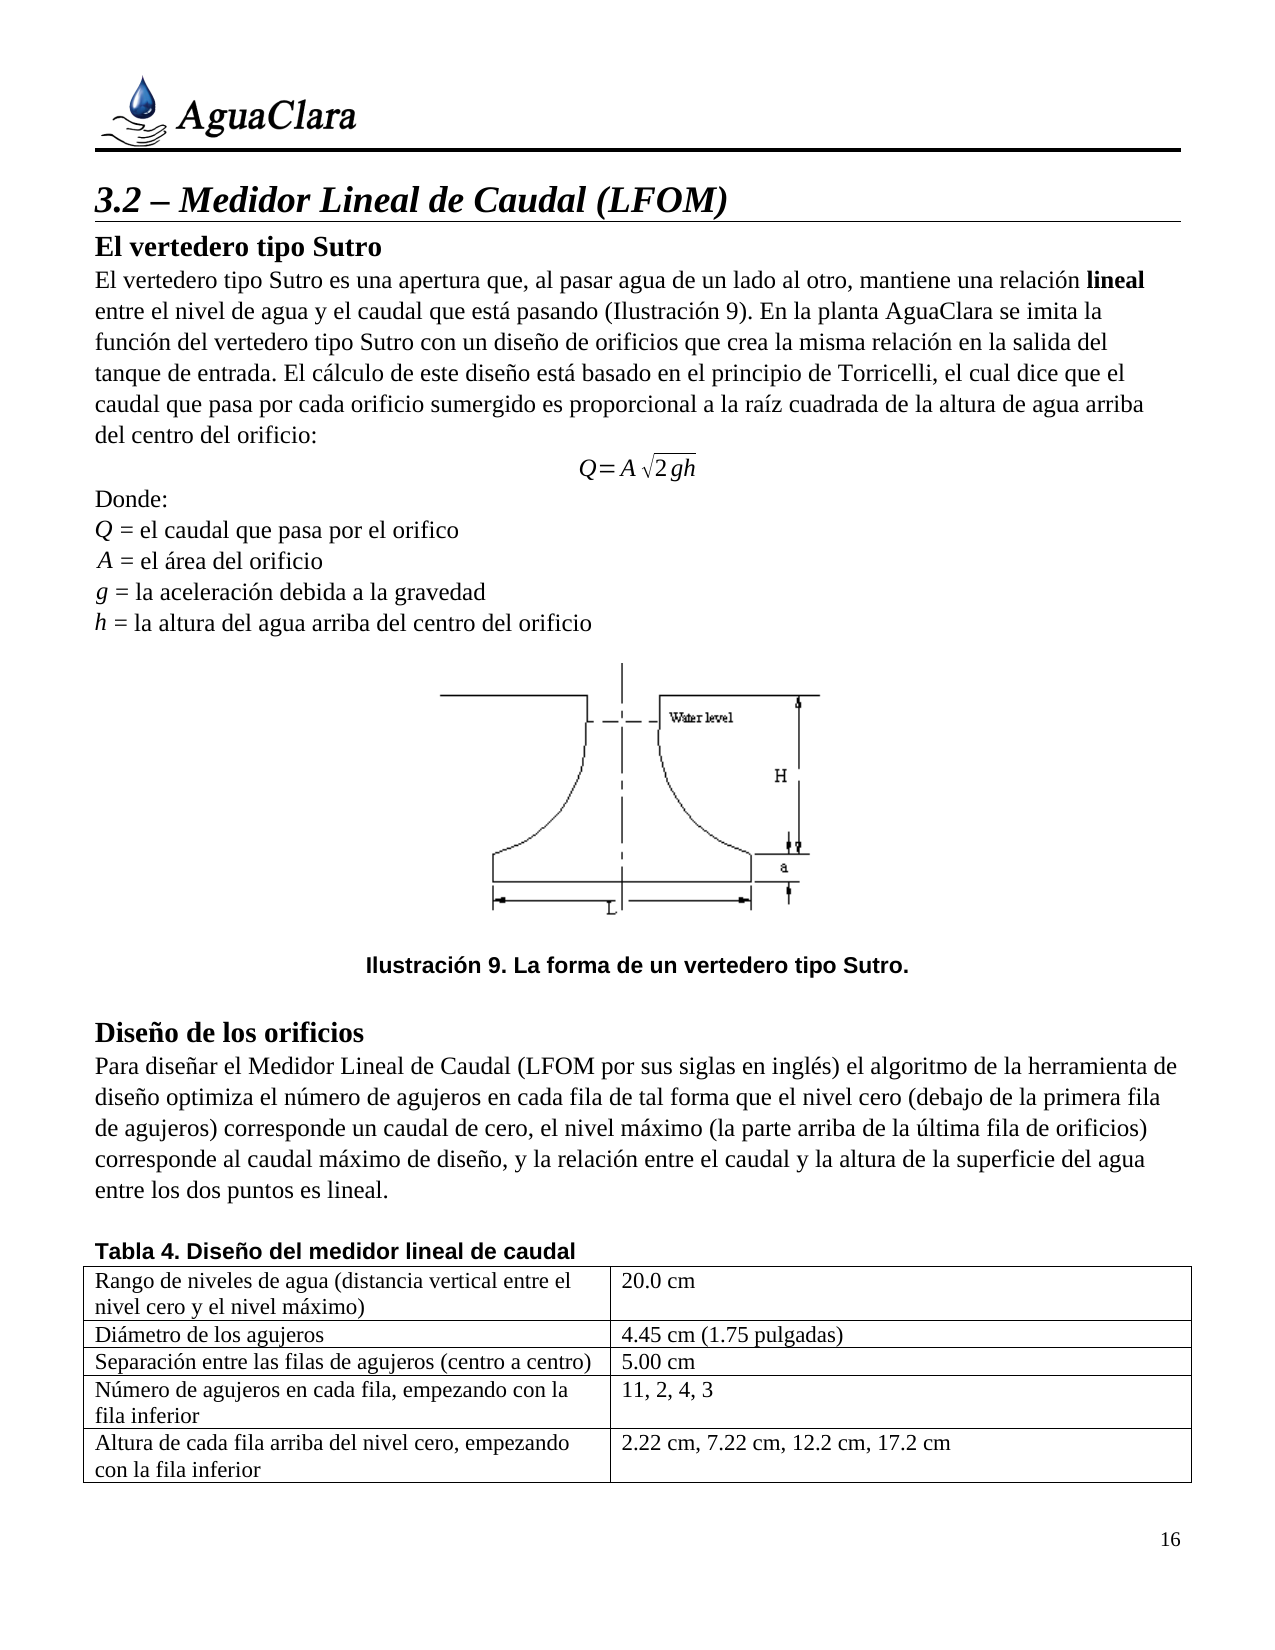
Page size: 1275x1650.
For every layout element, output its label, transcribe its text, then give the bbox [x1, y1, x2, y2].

subtitle El vertedero tipo Sutro [94, 229, 1181, 263]
table_cell Número de agujeros en cada fila, empezando con la fila inferior [84, 1376, 610, 1428]
text = la altura del agua arriba del centro del orificio [94, 608, 1181, 637]
subtitle – Medidor Lineal de Caudal (LFOM) [94, 177, 1181, 222]
table_header 20.0 cm [611, 1267, 1191, 1320]
table_cell 2.22 cm, 7.22 cm, 12.2 cm, 17.2 cm [611, 1429, 1191, 1482]
table_cell Altura de cada fila arriba del nivel cero, empezando con la fila inferior [84, 1429, 610, 1482]
table_cell 11, 2, 4, 3 [611, 1376, 1191, 1428]
table_header Rango de niveles de agua (distancia vertical entre el nivel cero y el nivel máximo) [84, 1267, 610, 1320]
text Para diseñar el Medidor Lineal de Caudal (LFOM por sus siglas en inglés) el algoritmo de la herramienta de diseño optimiza el número de agujeros en cada fila de tal forma que el nivel cero (debajo de la primera fila de agujeros) corresponde un caudal de cero, el nivel máximo (la parte arriba de la última fila de orificios) corresponde al caudal máximo de diseño, y la relación entre el caudal y la altura de la superficie del agua entre los dos puntos es lineal. [94, 1051, 1181, 1204]
text Donde: [94, 484, 1181, 512]
table_cell 4.45 cm (1.75 pulgadas) [611, 1321, 1191, 1347]
text El vertedero tipo Sutro es una apertura que, al pasar agua de un lado al otro, mantiene una relación lineal entre el nivel de agua y el caudal que está pasando (Ilustración 9). En la planta AguaClara se imita la función del vertedero tipo Sutro con un diseño de orificios que crea la misma relación en la salida del tanque de entrada. El cálculo de este diseño está basado en el principio de Torricelli, el cual dice que el caudal que pasa por cada orificio sumergido es proporcional a la raíz cuadrada de la altura de agua arriba del centro del orificio: [94, 265, 1181, 449]
text Ilustración 9. La forma de un vertedero tipo Sutro. [94, 952, 1181, 978]
text = el caudal que pasa por el orifico [94, 515, 1181, 543]
picture [420, 663, 855, 925]
table_cell Diámetro de los agujeros [84, 1321, 610, 1347]
table_cell Separación entre las filas de agujeros (centro a centro) [84, 1348, 610, 1374]
table_cell 5.00 cm [611, 1348, 1191, 1374]
subtitle Diseño de los orificios [94, 1015, 1181, 1049]
text = la aceleración debida a la gravedad [94, 577, 1181, 606]
text = el área del orificio [94, 546, 1181, 574]
text Tabla 4. Diseño del medidor lineal de caudal [94, 1238, 1181, 1264]
picture [94, 75, 373, 148]
